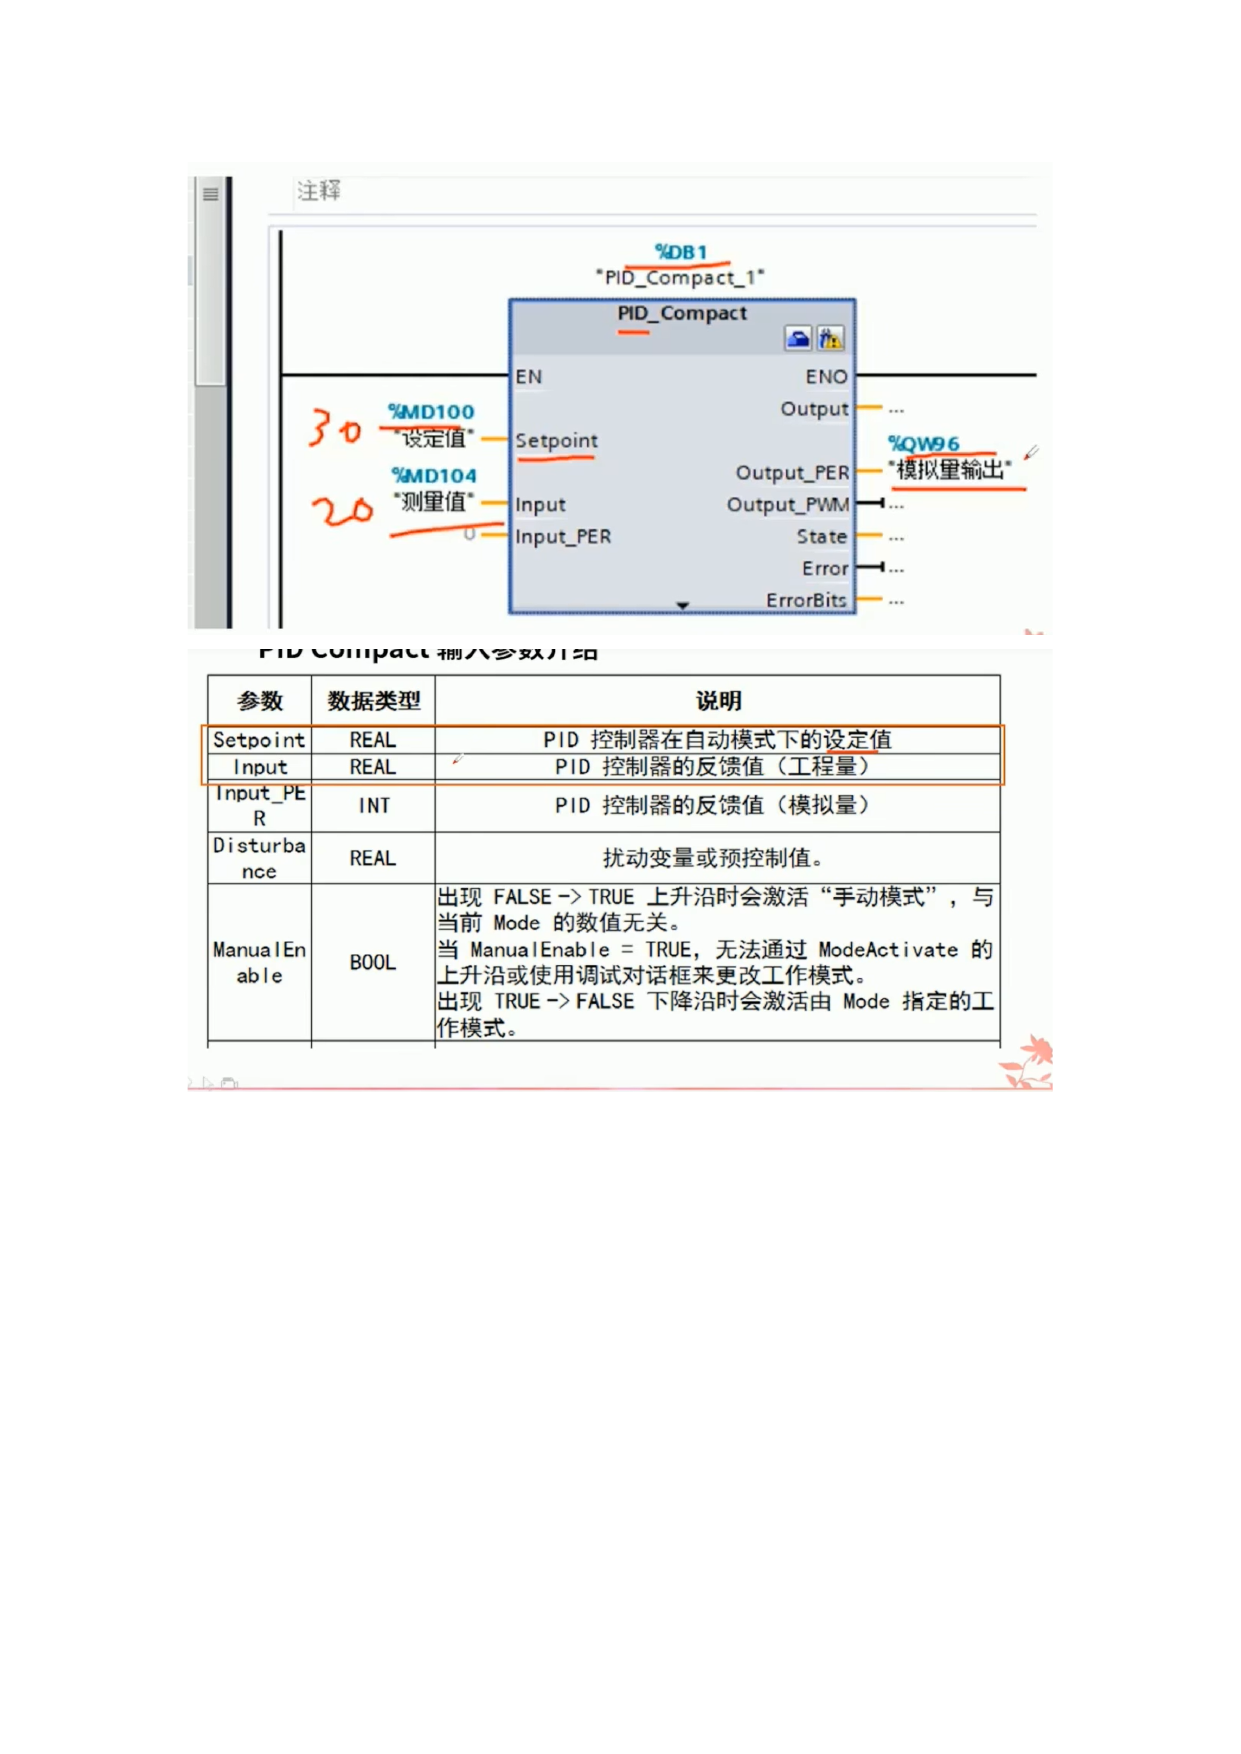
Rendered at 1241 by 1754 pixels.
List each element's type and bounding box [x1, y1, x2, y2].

picture [187, 162, 1053, 635]
picture [187, 649, 1053, 1092]
